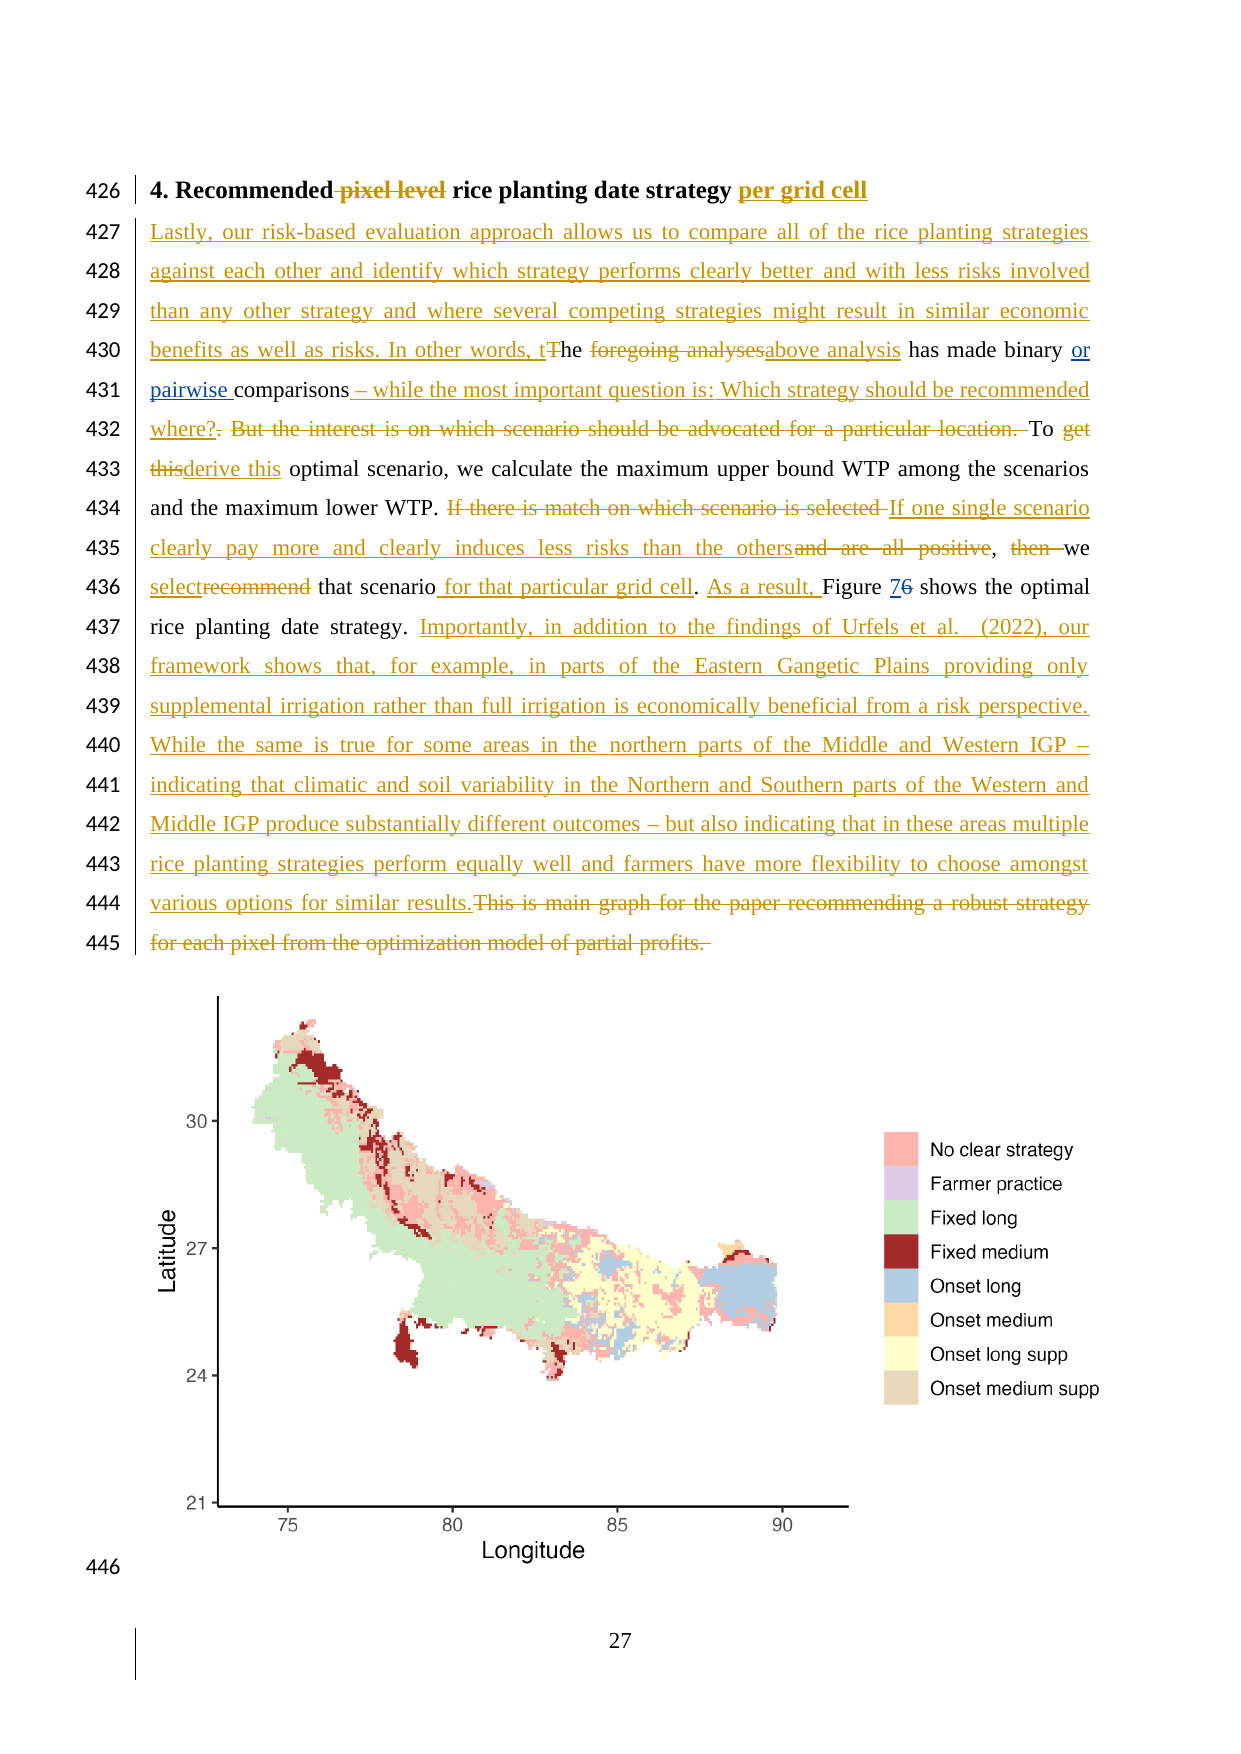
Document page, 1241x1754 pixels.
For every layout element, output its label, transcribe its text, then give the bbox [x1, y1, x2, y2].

text he has made binary comparisons To optimal scenario, we calculate the maximum upper bound WTP among the scenarios and the maximum lower WTP. , we that scenario. Figure shows the optimal rice planting date strategy. [150, 795, 1090, 833]
subtitle 4. Recommended rice planting date strategy [150, 175, 1090, 204]
text he has made binary comparisons To optimal scenario, we calculate the maximum upper bound WTP among the scenarios and the maximum lower WTP. , we that scenario. Figure shows the optimal rice planting date strategy. [150, 242, 1090, 280]
picture [150, 985, 1119, 1575]
text he has made binary comparisons To optimal scenario, we calculate the maximum upper bound WTP among the scenarios and the maximum lower WTP. , we that scenario. Figure shows the optimal rice planting date strategy. [150, 716, 1090, 754]
text he has made binary comparisons To optimal scenario, we calculate the maximum upper bound WTP among the scenarios and the maximum lower WTP. , we that scenario. Figure shows the optimal rice planting date strategy. [150, 282, 1090, 320]
text he has made binary comparisons To optimal scenario, we calculate the maximum upper bound WTP among the scenarios and the maximum lower WTP. , we that scenario. Figure shows the optimal rice planting date strategy. [150, 321, 1090, 715]
text he has made binary comparisons To optimal scenario, we calculate the maximum upper bound WTP among the scenarios and the maximum lower WTP. , we that scenario. Figure shows the optimal rice planting date strategy. [150, 834, 1090, 955]
text he has made binary comparisons To optimal scenario, we calculate the maximum upper bound WTP among the scenarios and the maximum lower WTP. , we that scenario. Figure shows the optimal rice planting date strategy. [150, 755, 1090, 794]
text he has made binary comparisons To optimal scenario, we calculate the maximum upper bound WTP among the scenarios and the maximum lower WTP. , we that scenario. Figure shows the optimal rice planting date strategy. [150, 218, 1090, 241]
